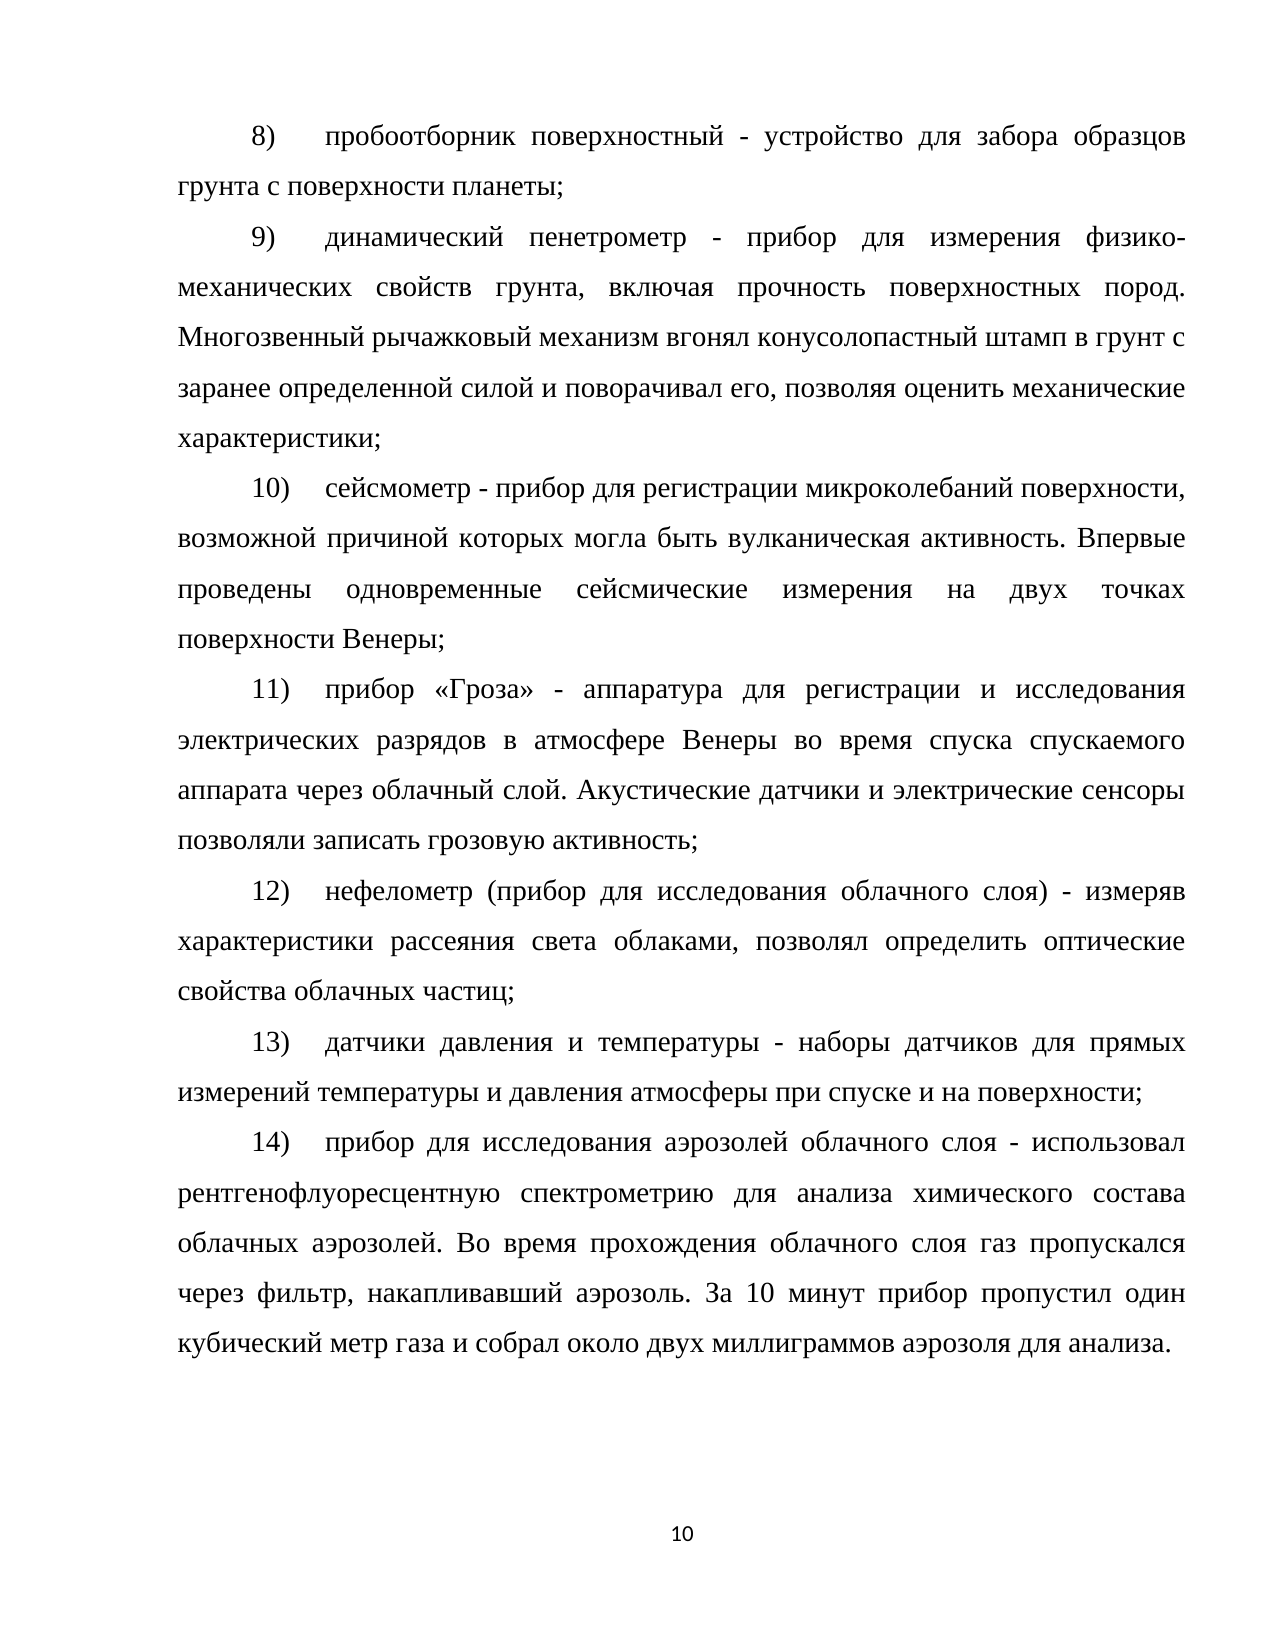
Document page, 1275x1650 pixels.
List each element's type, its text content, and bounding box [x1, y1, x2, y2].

list динамический пенетрометр - прибор для измерения физико-механических свойств грунта, включая прочность поверхностных пород. Многозвенный рычажковый механизм вгонял конусолопастный штамп в грунт с заранее определенной силой и поворачивал его, позволяя оценить механические характеристики; [177, 219, 1186, 453]
list сейсмометр - прибор для регистрации микроколебаний поверхности, возможной причиной которых могла быть вулканическая активность. Впервые проведены одновременные сейсмические измерения на двух точках поверхности Венеры; [177, 470, 1186, 655]
list пробоотборник поверхностный - устройство для забора образцов грунта с поверхности планеты; [177, 118, 1186, 202]
list датчики давления и температуры - наборы датчиков для прямых измерений температуры и давления атмосферы при спуске и на поверхности; [177, 1024, 1186, 1108]
list нефелометр (прибор для исследования облачного слоя) - измеряв характеристики рассеяния света облаками, позволял определить оптические свойства облачных частиц; [177, 873, 1186, 1007]
list прибор «Гроза» - аппаратура для регистрации и исследования электрических разрядов в атмосфере Венеры во время спуска спускаемого аппарата через облачный слой. Акустические датчики и электрические сенсоры позволяли записать грозовую активность; [177, 672, 1186, 856]
list прибор для исследования аэрозолей облачного слоя - использовал рентгенофлуоресцентную спектрометрию для анализа химического состава облачных аэрозолей. Во время прохождения облачного слоя газ пропускался через фильтр, накапливавший аэрозоль. За 10 минут прибор пропустил один кубический метр газа и собрал около двух миллиграммов аэрозоля для анализа. [177, 1124, 1186, 1359]
